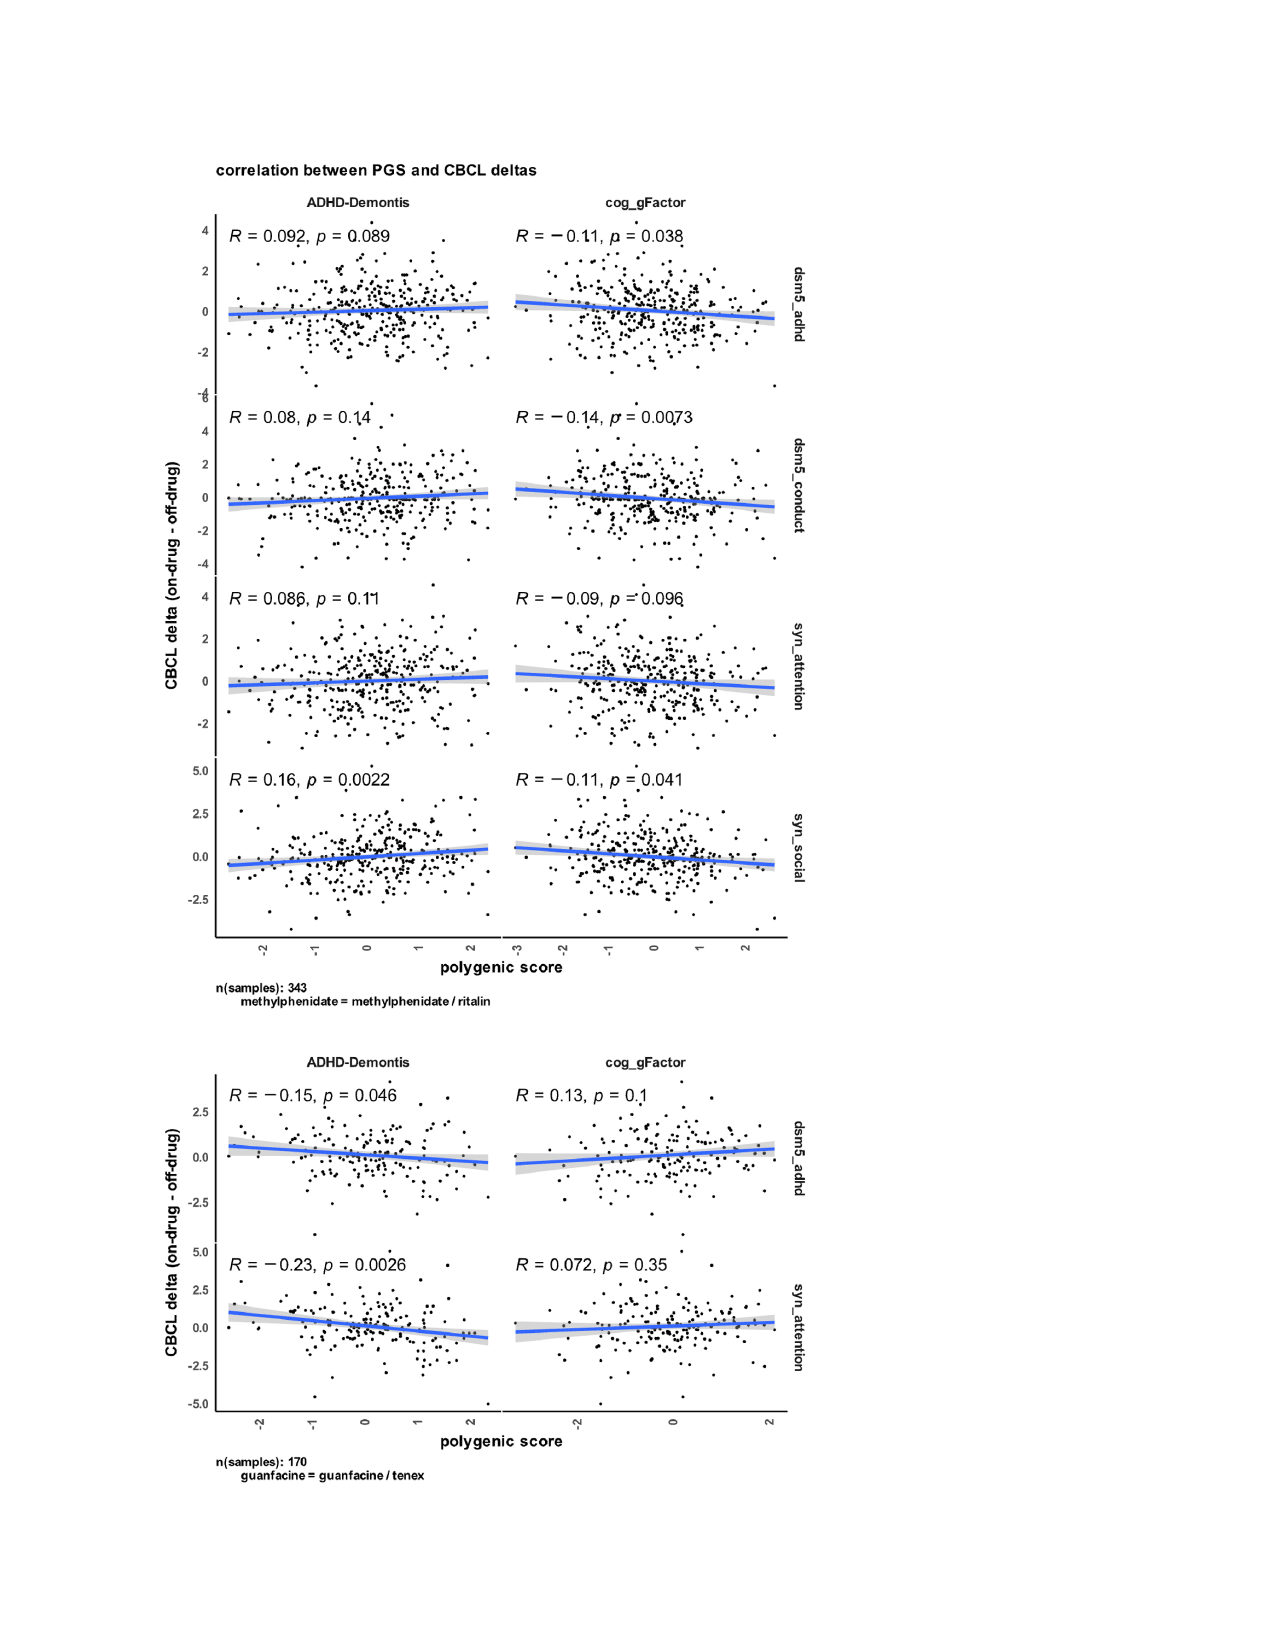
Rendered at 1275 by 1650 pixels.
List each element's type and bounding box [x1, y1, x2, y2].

picture [150, 150, 830, 1500]
